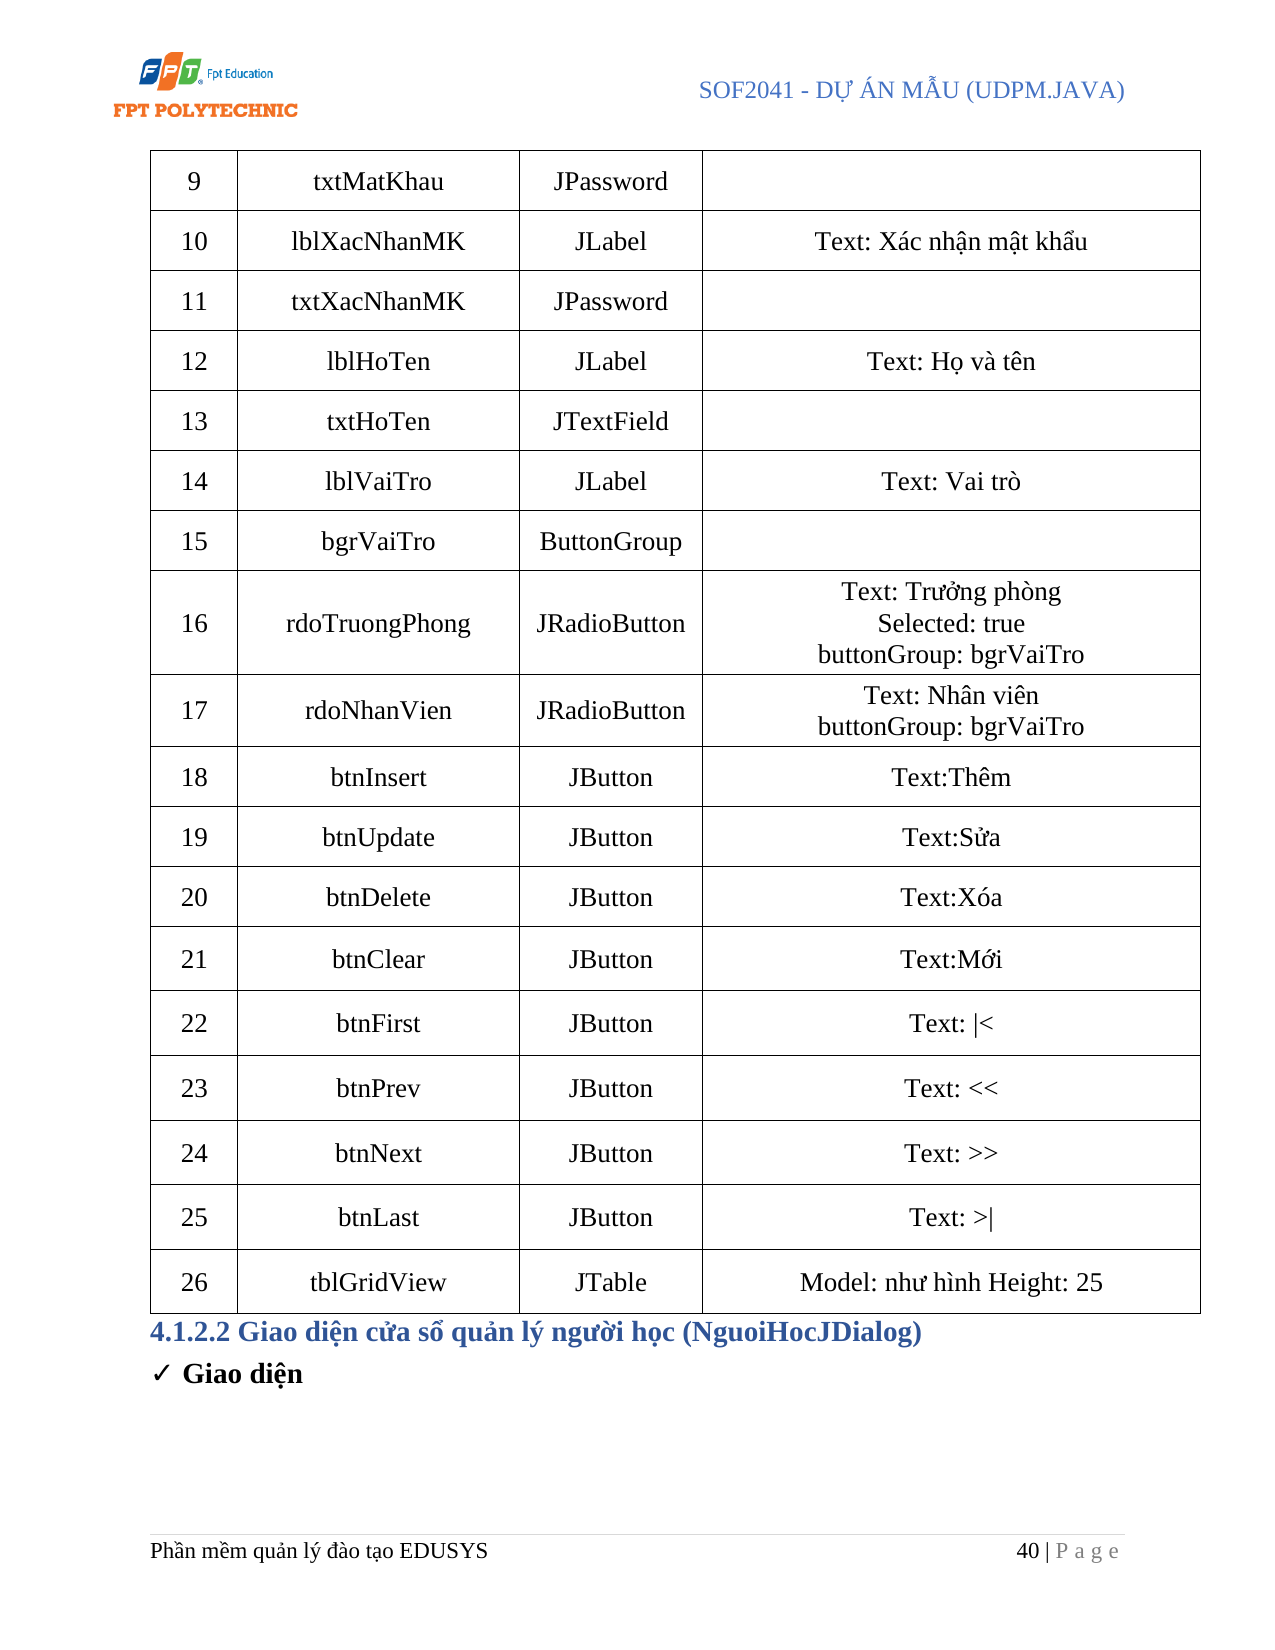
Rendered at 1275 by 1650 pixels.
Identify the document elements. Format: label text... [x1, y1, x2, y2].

table_cell 20 [151, 867, 237, 926]
table_cell Model: như hình Height: 25 [703, 1250, 1200, 1313]
table_cell JButton [520, 1121, 702, 1184]
table_cell JTable [520, 1250, 702, 1313]
text ✓ Giao diện [150, 1353, 1125, 1392]
table_cell JButton [520, 867, 702, 926]
table_cell btnLast [238, 1185, 519, 1249]
table_cell Text:Xóa [703, 867, 1200, 926]
table_cell JButton [520, 807, 702, 866]
table_cell btnUpdate [238, 807, 519, 866]
table_cell Text:Mới [703, 927, 1200, 990]
table_cell JPassword [520, 151, 702, 210]
table_cell 25 [151, 1185, 237, 1249]
table_cell JLabel [520, 211, 702, 270]
table_cell btnPrev [238, 1056, 519, 1119]
table_cell [703, 391, 1200, 450]
table_cell 24 [151, 1121, 237, 1184]
table_cell JPassword [520, 271, 702, 330]
table_cell [703, 511, 1200, 570]
table_cell txtMatKhau [238, 151, 519, 210]
table_cell 10 [151, 211, 237, 270]
table_cell JRadioButton [520, 675, 702, 746]
table_cell 14 [151, 451, 237, 510]
table_cell JButton [520, 1185, 702, 1249]
table_cell 12 [151, 331, 237, 390]
table_cell Text:Thêm [703, 747, 1200, 806]
text 4.1.2.2 Giao diện cửa sổ quản lý người học (NguoiHocJDialog) [150, 1314, 1125, 1348]
table_cell Text: Trưởng phòng Selected: true buttonGroup: bgrVaiTro [703, 571, 1200, 673]
table_cell [703, 271, 1200, 330]
table_cell JButton [520, 747, 702, 806]
table_cell lblXacNhanMK [238, 211, 519, 270]
table_cell txtHoTen [238, 391, 519, 450]
table_cell lblVaiTro [238, 451, 519, 510]
table_cell JButton [520, 1056, 702, 1119]
table_cell Text: Vai trò [703, 451, 1200, 510]
table_cell JTextField [520, 391, 702, 450]
table_cell btnDelete [238, 867, 519, 926]
table_cell Text: Họ và tên [703, 331, 1200, 390]
table_cell lblHoTen [238, 331, 519, 390]
picture [113, 52, 298, 117]
table_cell btnFirst [238, 991, 519, 1055]
table_cell 19 [151, 807, 237, 866]
table_cell 9 [151, 151, 237, 210]
table_cell Text: >> [703, 1121, 1200, 1184]
table_cell JButton [520, 927, 702, 990]
table_cell ButtonGroup [520, 511, 702, 570]
table_cell JButton [520, 991, 702, 1055]
table_cell btnInsert [238, 747, 519, 806]
table_cell btnNext [238, 1121, 519, 1184]
table_cell bgrVaiTro [238, 511, 519, 570]
table_cell btnClear [238, 927, 519, 990]
table_cell Text: Xác nhận mật khẩu [703, 211, 1200, 270]
table_cell 26 [151, 1250, 237, 1313]
table_cell 13 [151, 391, 237, 450]
table_cell 17 [151, 675, 237, 746]
table_cell tblGridView [238, 1250, 519, 1313]
table_cell 21 [151, 927, 237, 990]
table_cell Text: |< [703, 991, 1200, 1055]
table_cell JLabel [520, 331, 702, 390]
table_cell [703, 151, 1200, 210]
table_cell Text:Sửa [703, 807, 1200, 866]
table_cell rdoTruongPhong [238, 571, 519, 673]
table_cell JRadioButton [520, 571, 702, 673]
table_cell JLabel [520, 451, 702, 510]
table_cell 23 [151, 1056, 237, 1119]
table_cell 11 [151, 271, 237, 330]
table_cell 15 [151, 511, 237, 570]
table_cell 16 [151, 571, 237, 673]
table_cell Text: << [703, 1056, 1200, 1119]
table_cell Text: >| [703, 1185, 1200, 1249]
table_cell Text: Nhân viên buttonGroup: bgrVaiTro [703, 675, 1200, 746]
table_cell 18 [151, 747, 237, 806]
table_cell rdoNhanVien [238, 675, 519, 746]
table_cell txtXacNhanMK [238, 271, 519, 330]
table_cell 22 [151, 991, 237, 1055]
